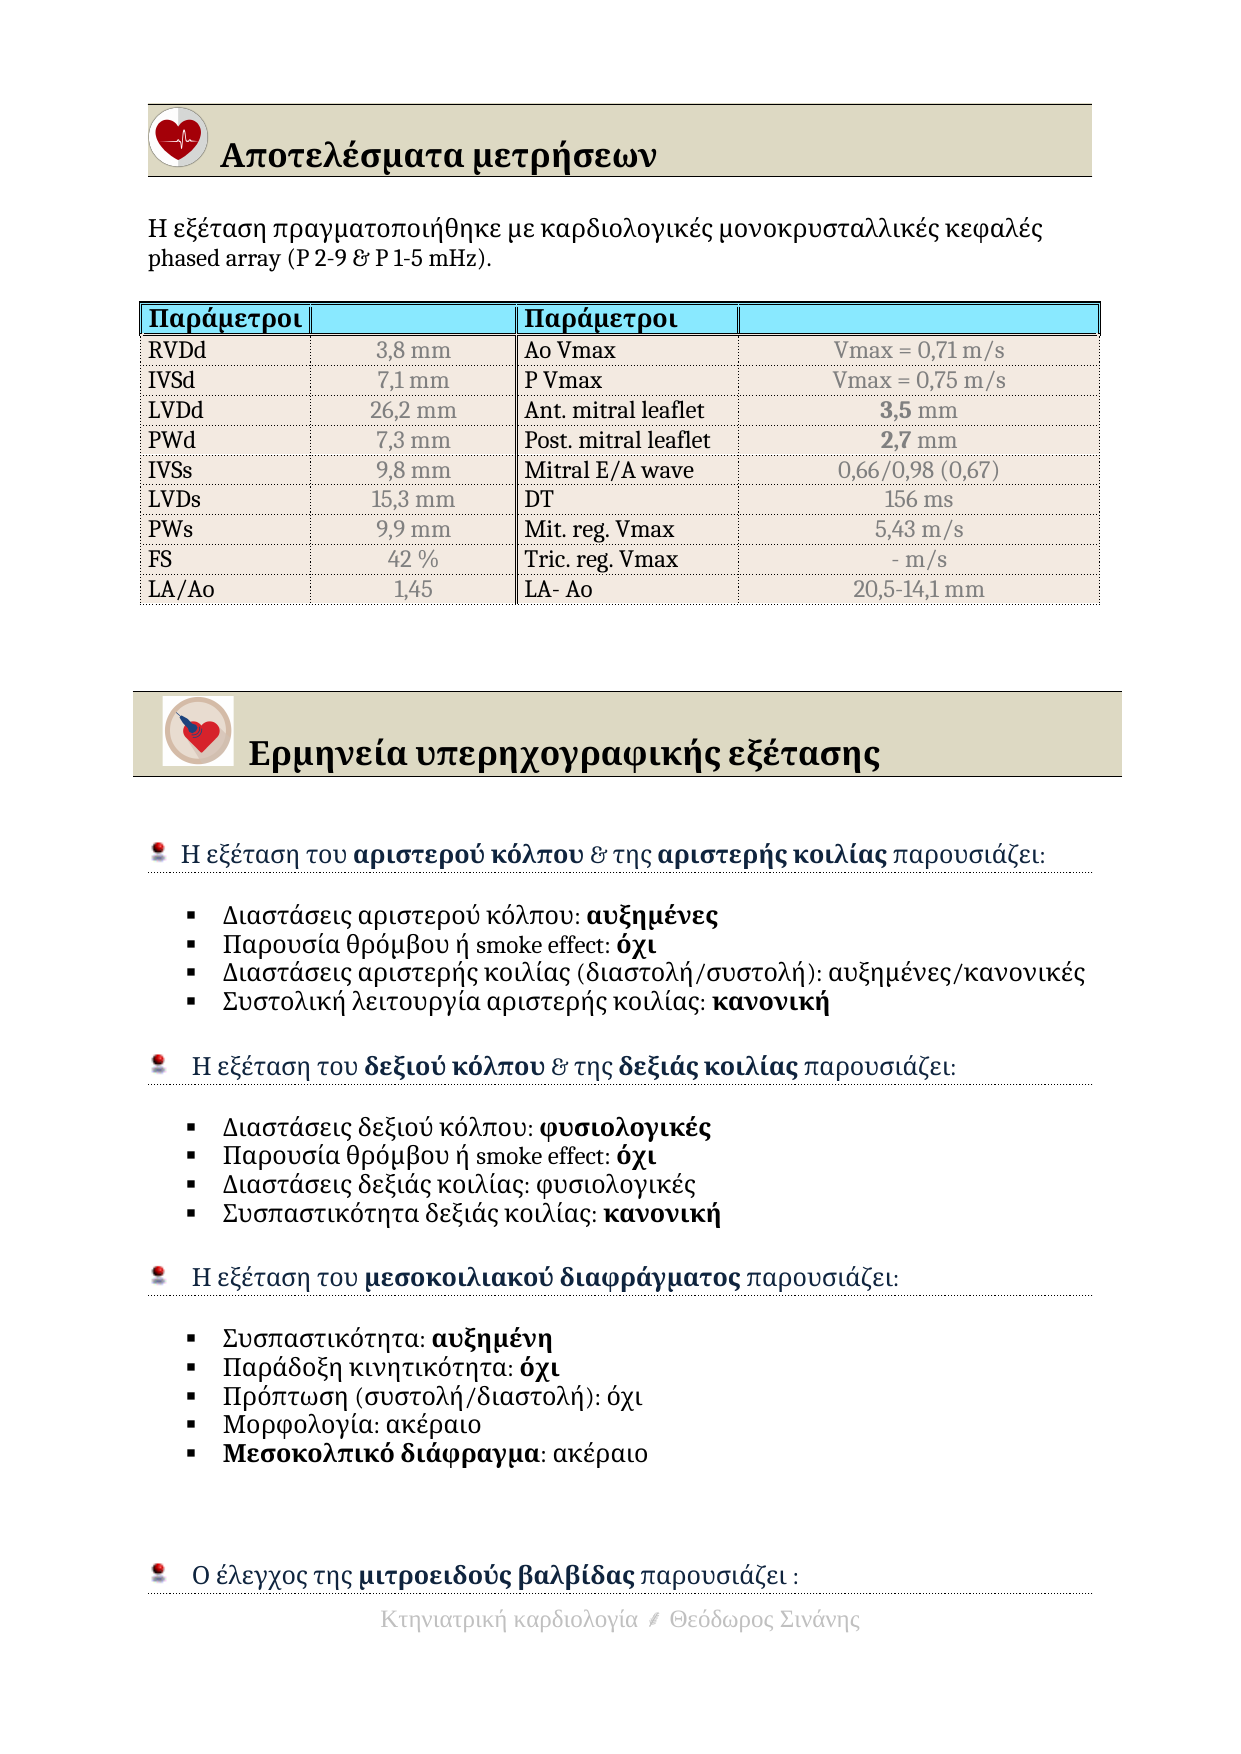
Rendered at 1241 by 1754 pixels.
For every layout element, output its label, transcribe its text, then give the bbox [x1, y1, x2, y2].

list Μεσοκολπικό διάφραγμα: ακέραιο [185, 1440, 1092, 1469]
table_cell Mitral E/A wave [518, 455, 738, 484]
table_cell 3,5 mm [738, 395, 1100, 425]
list Παρουσία θρόμβου ή smoke effect: όχι [185, 931, 1092, 959]
table_cell IVSd [140, 365, 310, 395]
list Παρουσία θρόμβου ή smoke effect: όχι [185, 1142, 1092, 1171]
table_cell 156 ms [738, 484, 1100, 514]
table_cell FS [140, 544, 310, 574]
list Μορφολογία: ακέραιο [185, 1411, 1092, 1440]
picture [147, 834, 170, 864]
table_cell Mit. reg. Vmax [518, 514, 738, 544]
list Διαστάσεις δεξιού κόλπου: φυσιολογικές [185, 1113, 1092, 1142]
table_cell Vmax = 0,71 m/s [738, 333, 1100, 365]
table_cell LVDd [140, 395, 310, 425]
text Ο έλεγχος της μιτροειδούς βαλβίδας παρουσιάζει : [148, 1555, 1092, 1594]
list Διαστάσεις αριστερού κόλπου: αυξημένες [185, 902, 1092, 931]
table_cell Vmax = 0,75 m/s [738, 365, 1100, 395]
table_cell 9,8 mm [310, 455, 515, 484]
table_cell 1,45 [310, 574, 515, 603]
table_cell 15,3 mm [310, 484, 515, 514]
text Η εξέταση πραγματοποιήθηκε με καρδιολογικές μονοκρυσταλλικές κεφαλές phased array (P 2-9 & P 1-5 mHz). [148, 215, 1092, 273]
list Διαστάσεις αριστερής κοιλίας (διαστολή/συστολή): αυξημένες/κανονικές [185, 959, 1092, 988]
picture [147, 1045, 170, 1076]
table_header [310, 303, 517, 333]
table_cell 2,7 mm [738, 425, 1100, 454]
table_cell RVDd [140, 333, 310, 365]
list Πρόπτωση (συστολή/διαστολή): όχι [185, 1382, 1092, 1411]
table_cell DT [518, 484, 738, 514]
picture [147, 1257, 170, 1287]
table_cell - m/s [738, 544, 1100, 574]
subtitle Ερμηνεία υπερηχογραφικής εξέτασης [133, 692, 1122, 776]
table_cell PWd [140, 425, 310, 454]
table_cell LVDs [140, 484, 310, 514]
table_cell LA/Ao [140, 574, 310, 603]
list Συσπαστικότητα: αυξημένη [185, 1325, 1092, 1354]
table_cell P Vmax [518, 365, 738, 395]
list Παράδοξη κινητικότητα: όχι [185, 1354, 1092, 1382]
picture [147, 1555, 170, 1585]
table_cell IVSs [140, 455, 310, 484]
table_cell 42 % [310, 544, 515, 574]
table_cell PWs [140, 514, 310, 544]
table_cell 7,1 mm [310, 365, 515, 395]
text Αποτελέσματα μετρήσεων [148, 105, 1092, 176]
table_cell Tric. reg. Vmax [518, 544, 738, 574]
table_cell Post. mitral leaflet [518, 425, 738, 454]
table_cell Ant. mitral leaflet [518, 395, 738, 425]
text Η εξέταση του δεξιού κόλπου & της δεξιάς κοιλίας παρουσιάζει: [148, 1046, 1092, 1085]
list Συστολική λειτουργία αριστερής κοιλίας: κανονική [185, 988, 1092, 1017]
table_cell 9,9 mm [310, 514, 515, 544]
table_header [738, 305, 1098, 333]
table_cell Ao Vmax [518, 336, 738, 365]
list Διαστάσεις δεξιάς κοιλίας: φυσιολογικές [185, 1171, 1092, 1200]
table_header Παράμετροι [517, 305, 738, 333]
table_cell 7,3 mm [310, 425, 515, 454]
table_cell LA- Ao [518, 574, 738, 603]
table_cell 20,5-14,1 mm [738, 574, 1100, 603]
table_cell 3,8 mm [310, 336, 515, 365]
picture [162, 696, 234, 766]
table_cell 5,43 m/s [738, 514, 1100, 544]
table_header Παράμετροι [142, 305, 310, 333]
list Συσπαστικότητα δεξιάς κοιλίας: κανονική [185, 1200, 1092, 1228]
table_cell 0,66/0,98 (0,67) [738, 455, 1100, 484]
text Η εξέταση του αριστερού κόλπου & της αριστερής κοιλίας παρουσιάζει: [148, 834, 1092, 873]
picture [147, 106, 209, 168]
table_cell 26,2 mm [310, 395, 515, 425]
text Η εξέταση του μεσοκοιλιακού διαφράγματος παρουσιάζει: [148, 1257, 1092, 1296]
